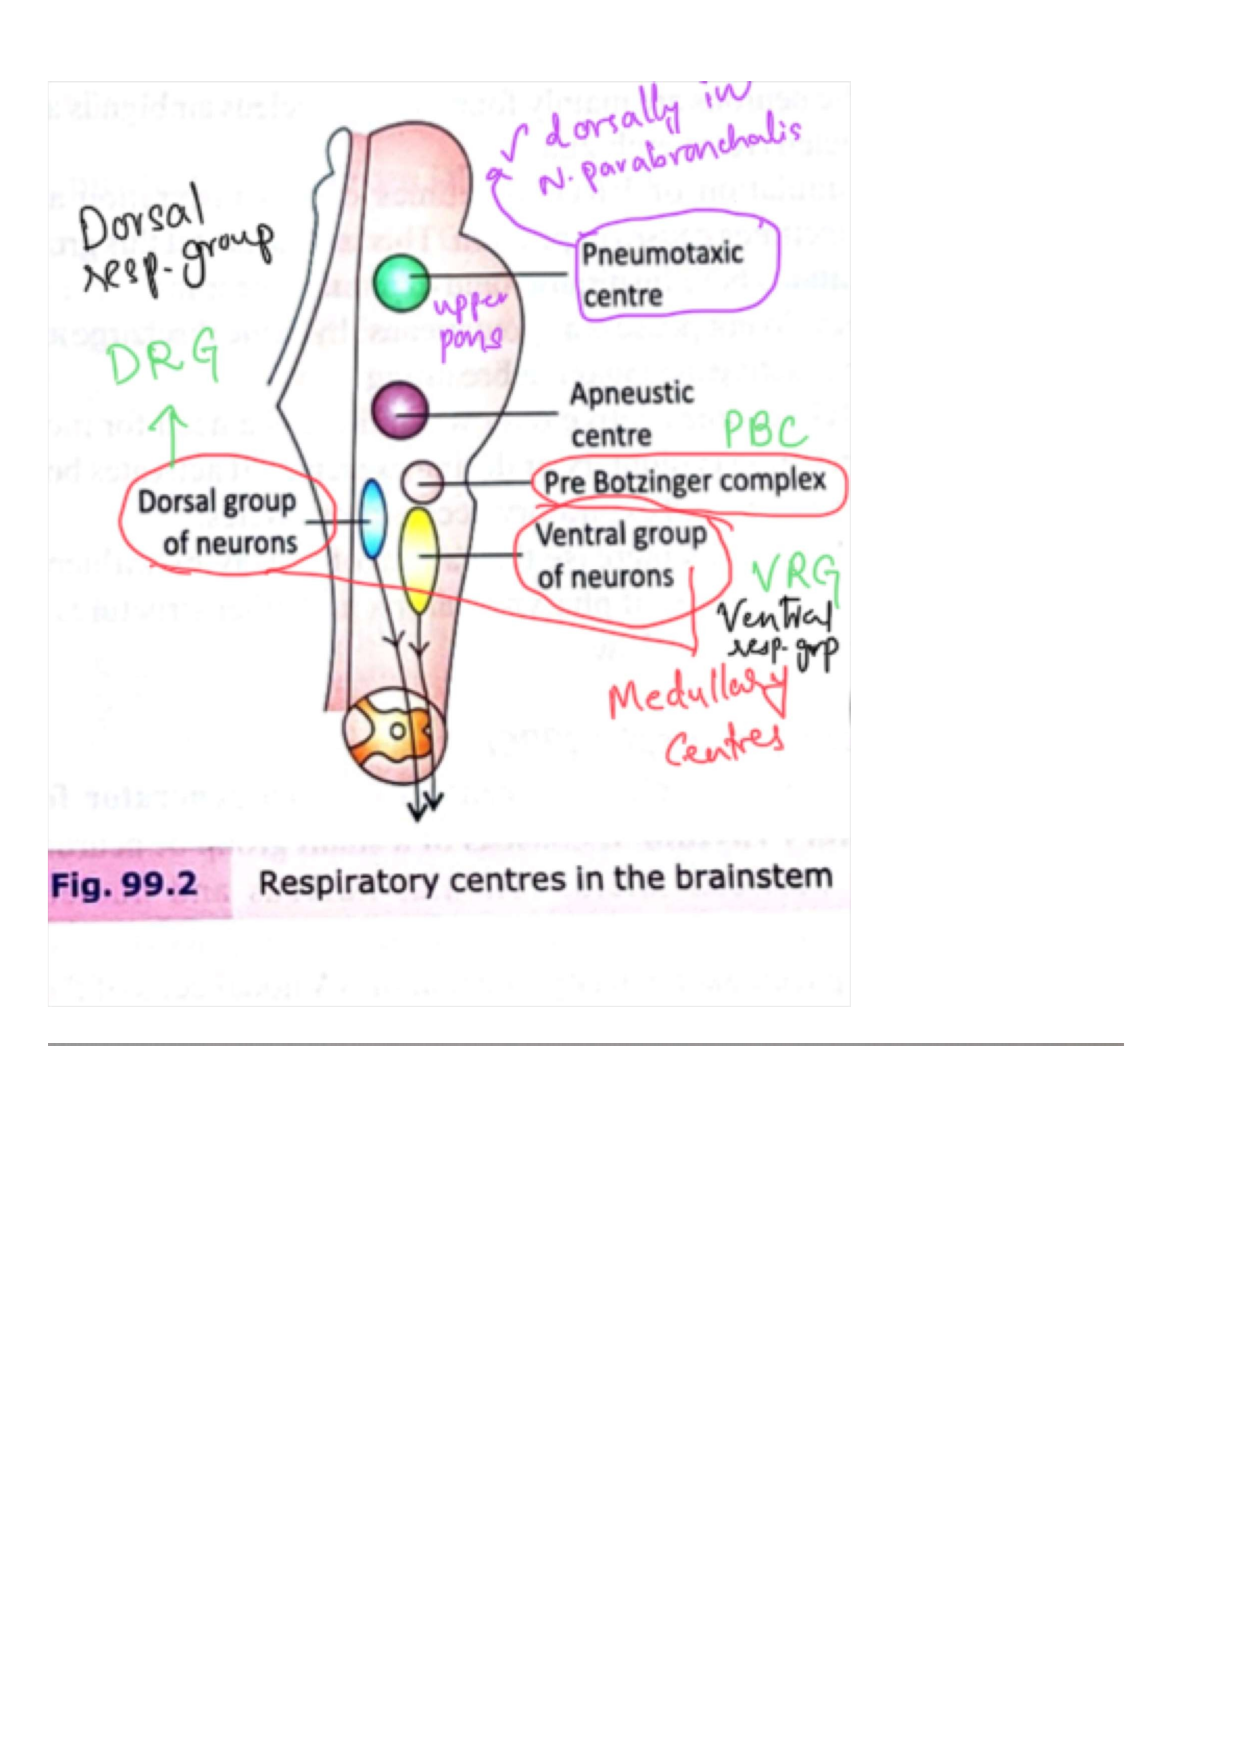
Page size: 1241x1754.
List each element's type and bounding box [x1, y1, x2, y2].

picture [47, 81, 851, 1007]
